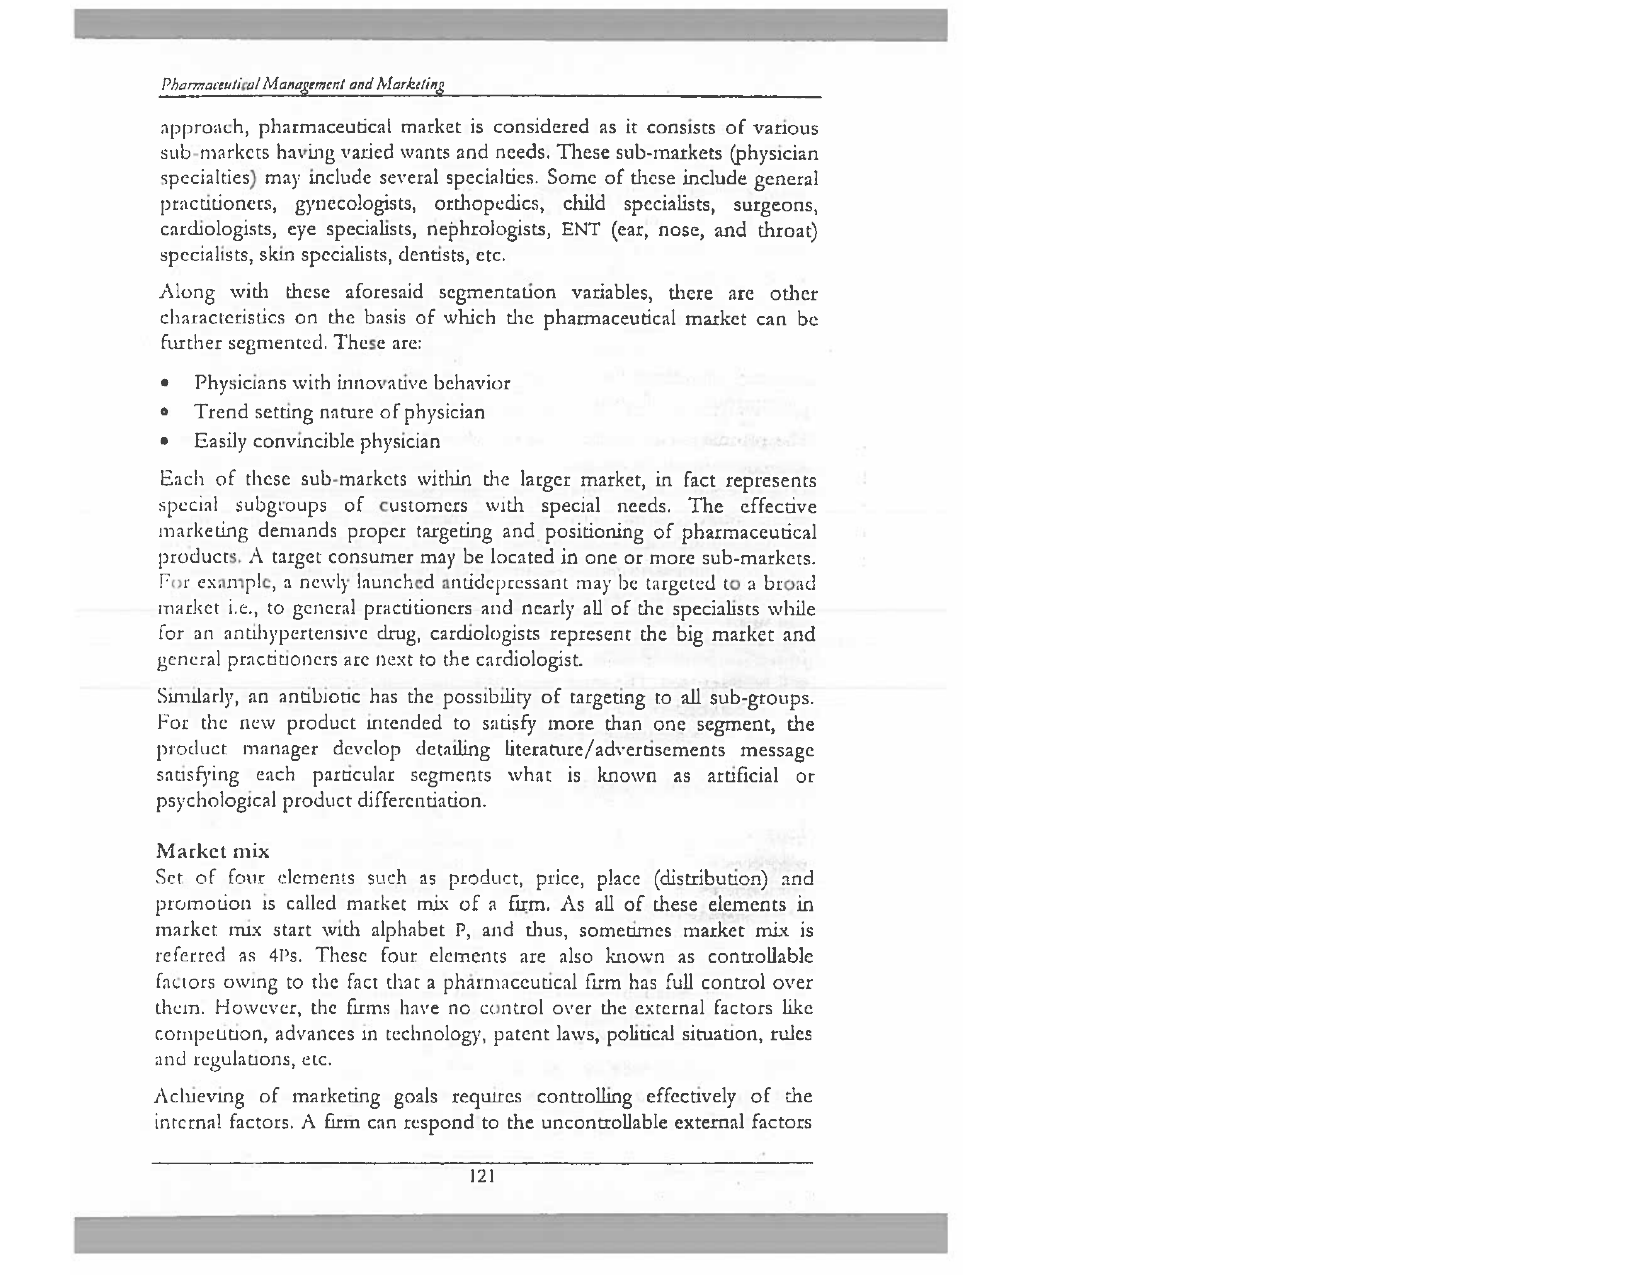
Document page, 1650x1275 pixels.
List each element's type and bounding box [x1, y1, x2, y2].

picture [70, 0, 963, 1275]
